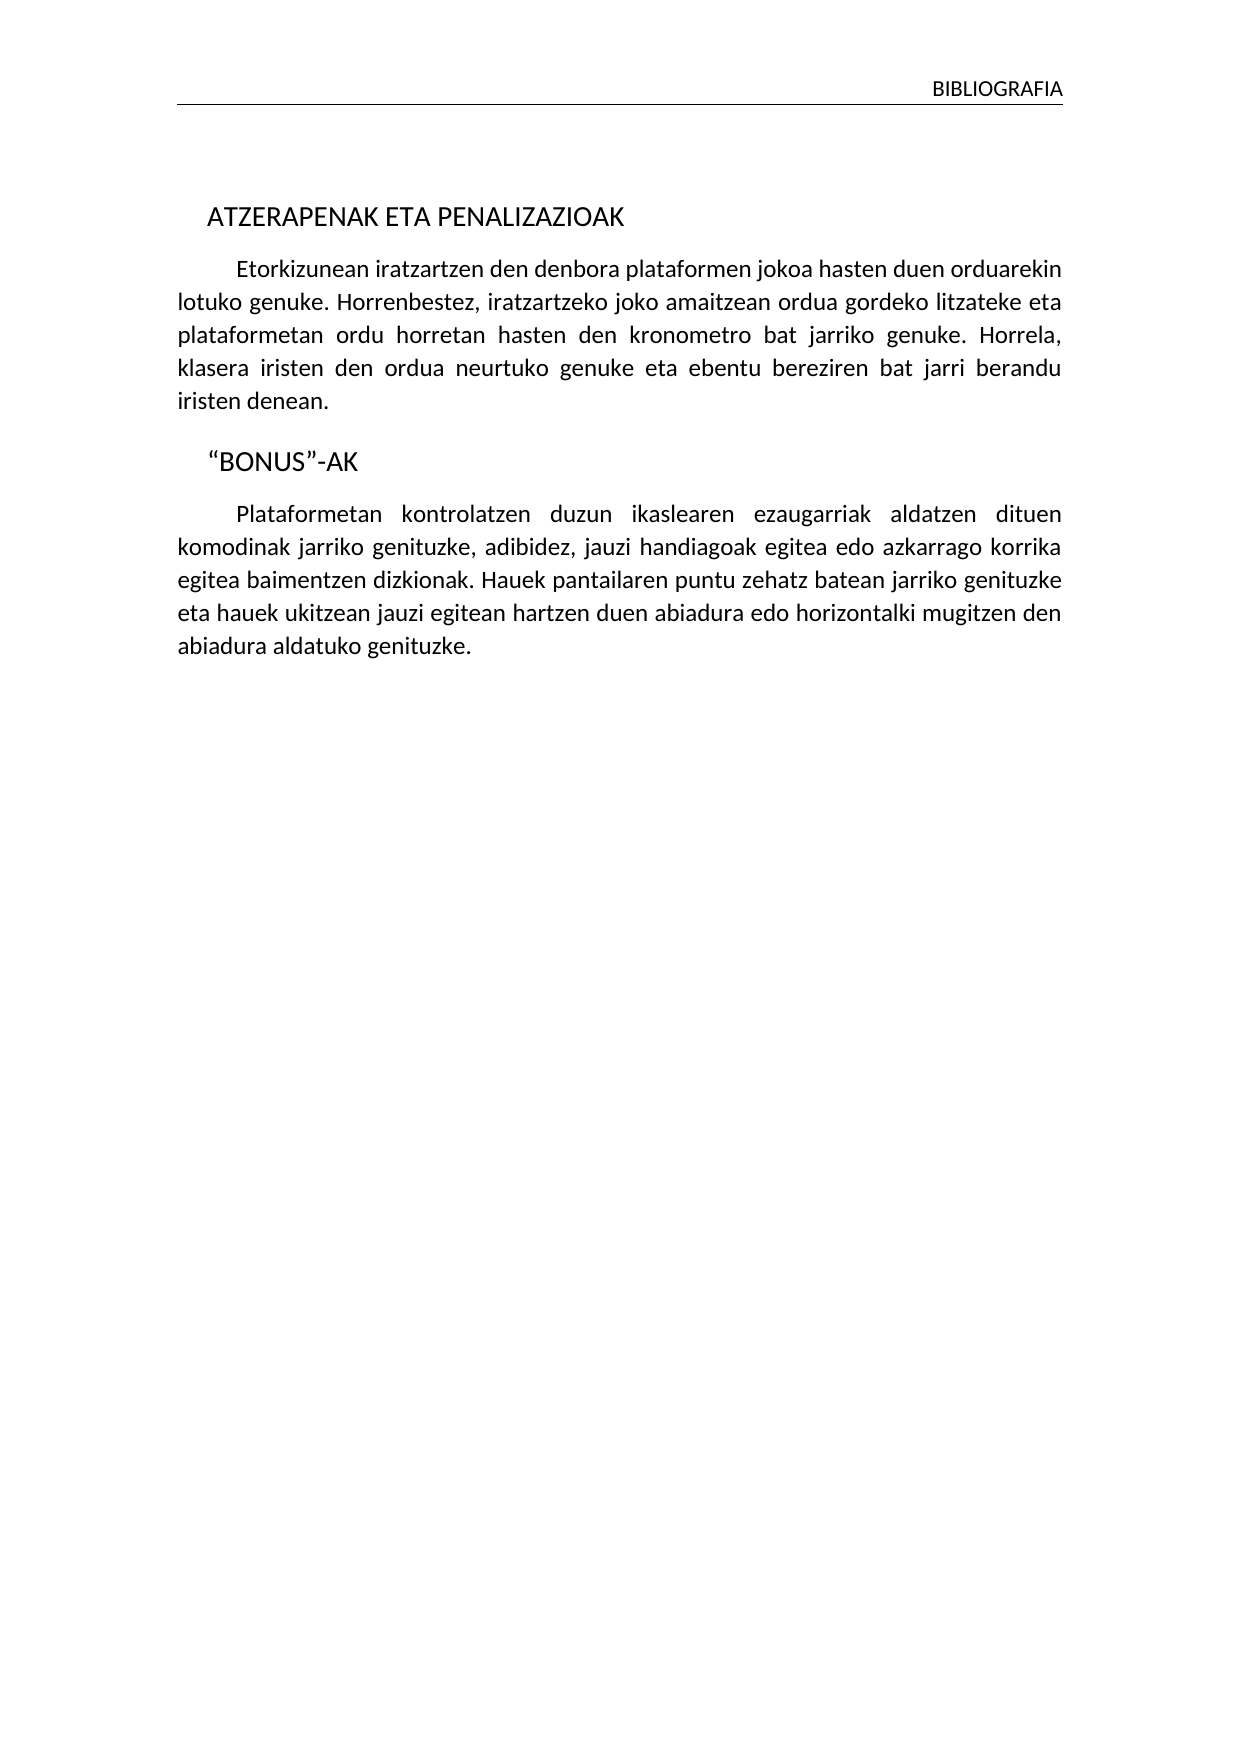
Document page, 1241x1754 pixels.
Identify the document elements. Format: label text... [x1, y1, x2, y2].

text Etorkizunean iratzartzen den denbora plataformen jokoa hasten duen orduarekin lotuko genuke. Horrenbestez, iratzartzeko joko amaitzean ordua gordeko litzateke eta plataformetan ordu horretan hasten den kronometro bat jarriko genuke. Horrela, klasera iristen den ordua neurtuko genuke eta ebentu bereziren bat jarri berandu iristen denean. [177, 254, 1063, 416]
text ATZERAPENAK ETA PENALIZAZIOAK [207, 198, 1063, 234]
text Plataformetan kontrolatzen duzun ikaslearen ezaugarriak aldatzen dituen komodinak jarriko genituzke, adibidez, jauzi handiagoak egitea edo azkarrago korrika egitea baimentzen dizkionak. Hauek pantailaren puntu zehatz batean jarriko genituzke eta hauek ukitzean jauzi egitean hartzen duen abiadura edo horizontalki mugitzen den abiadura aldatuko genituzke. [177, 498, 1063, 661]
text “BONUS”-AK [207, 443, 1063, 479]
